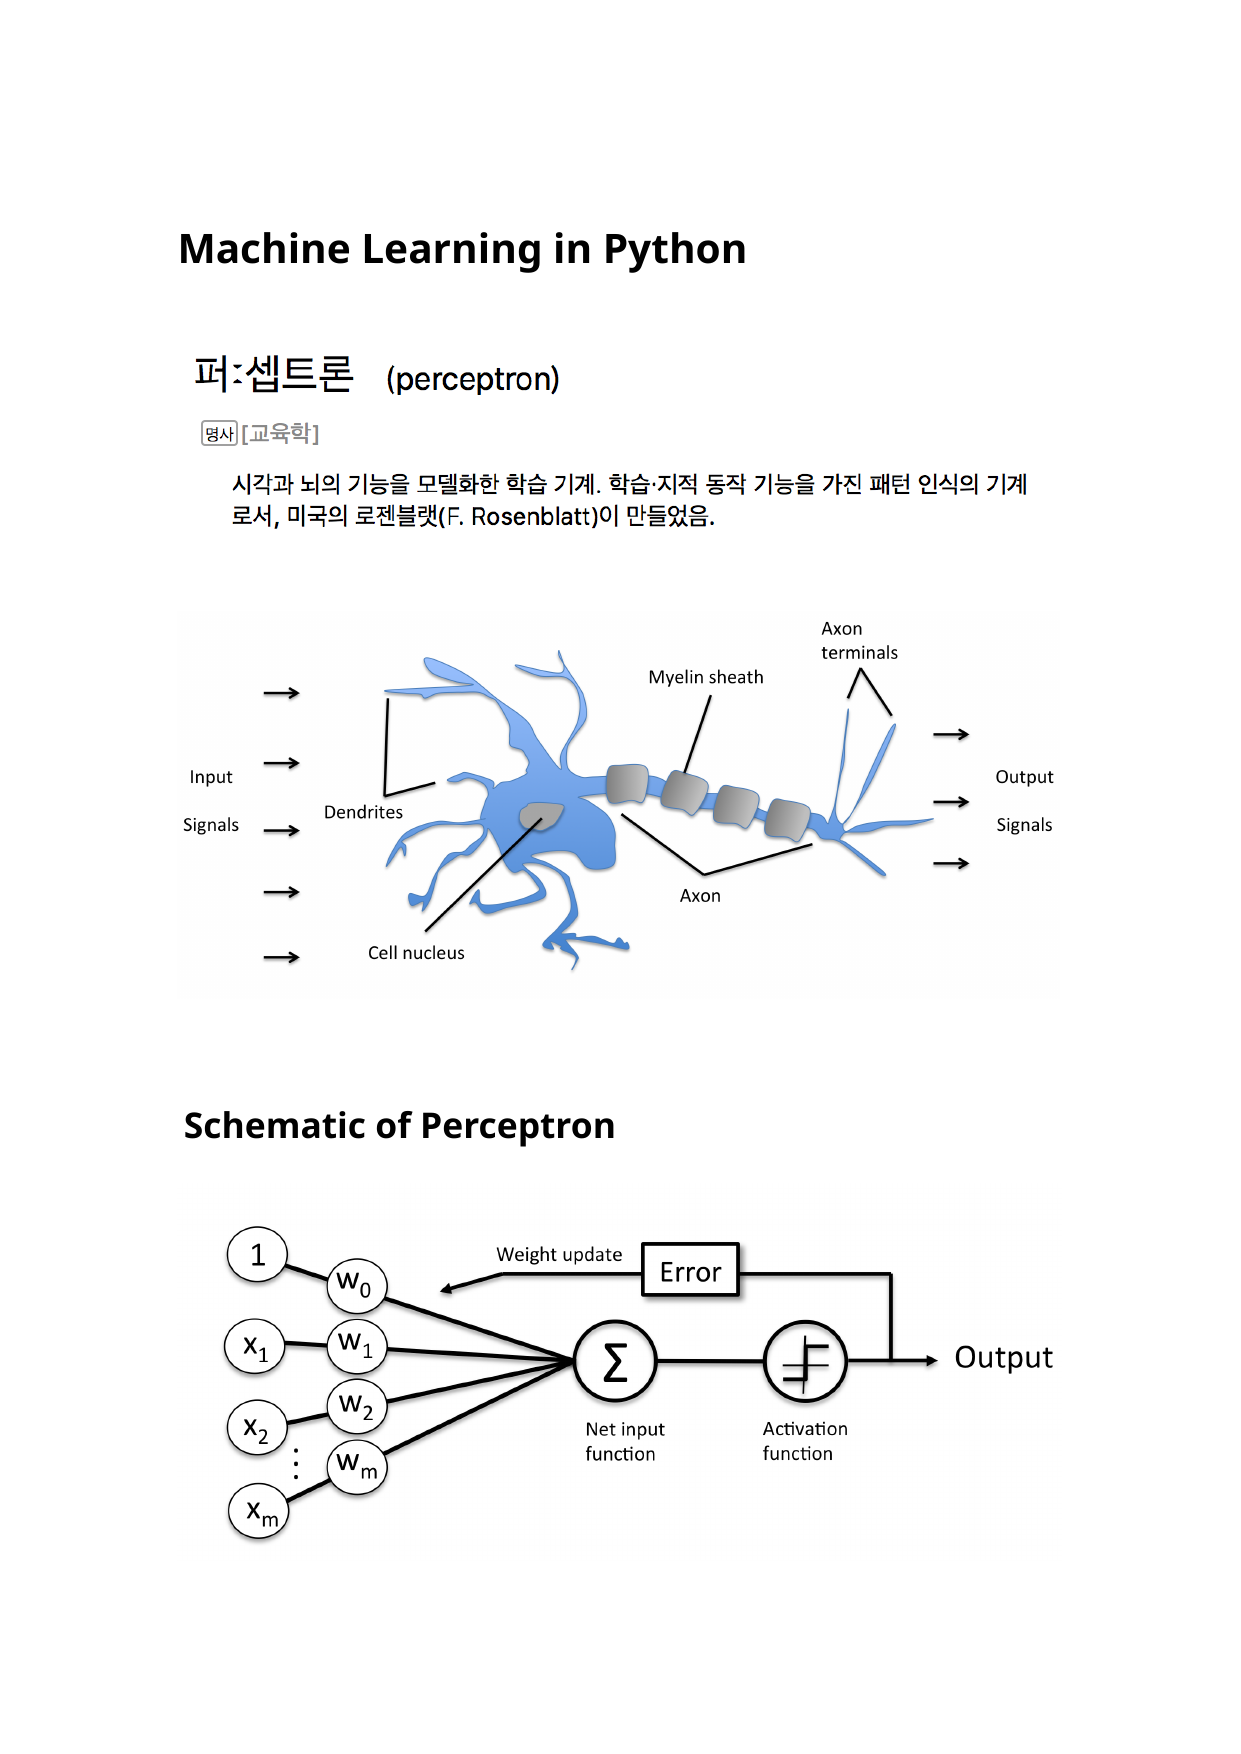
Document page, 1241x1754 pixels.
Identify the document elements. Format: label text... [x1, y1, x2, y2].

picture [177, 611, 1061, 999]
text Machine Learning in Python [177, 220, 1063, 276]
picture [177, 343, 1063, 578]
text Schematic of Perceptron [177, 1101, 1063, 1149]
picture [177, 1183, 1063, 1561]
